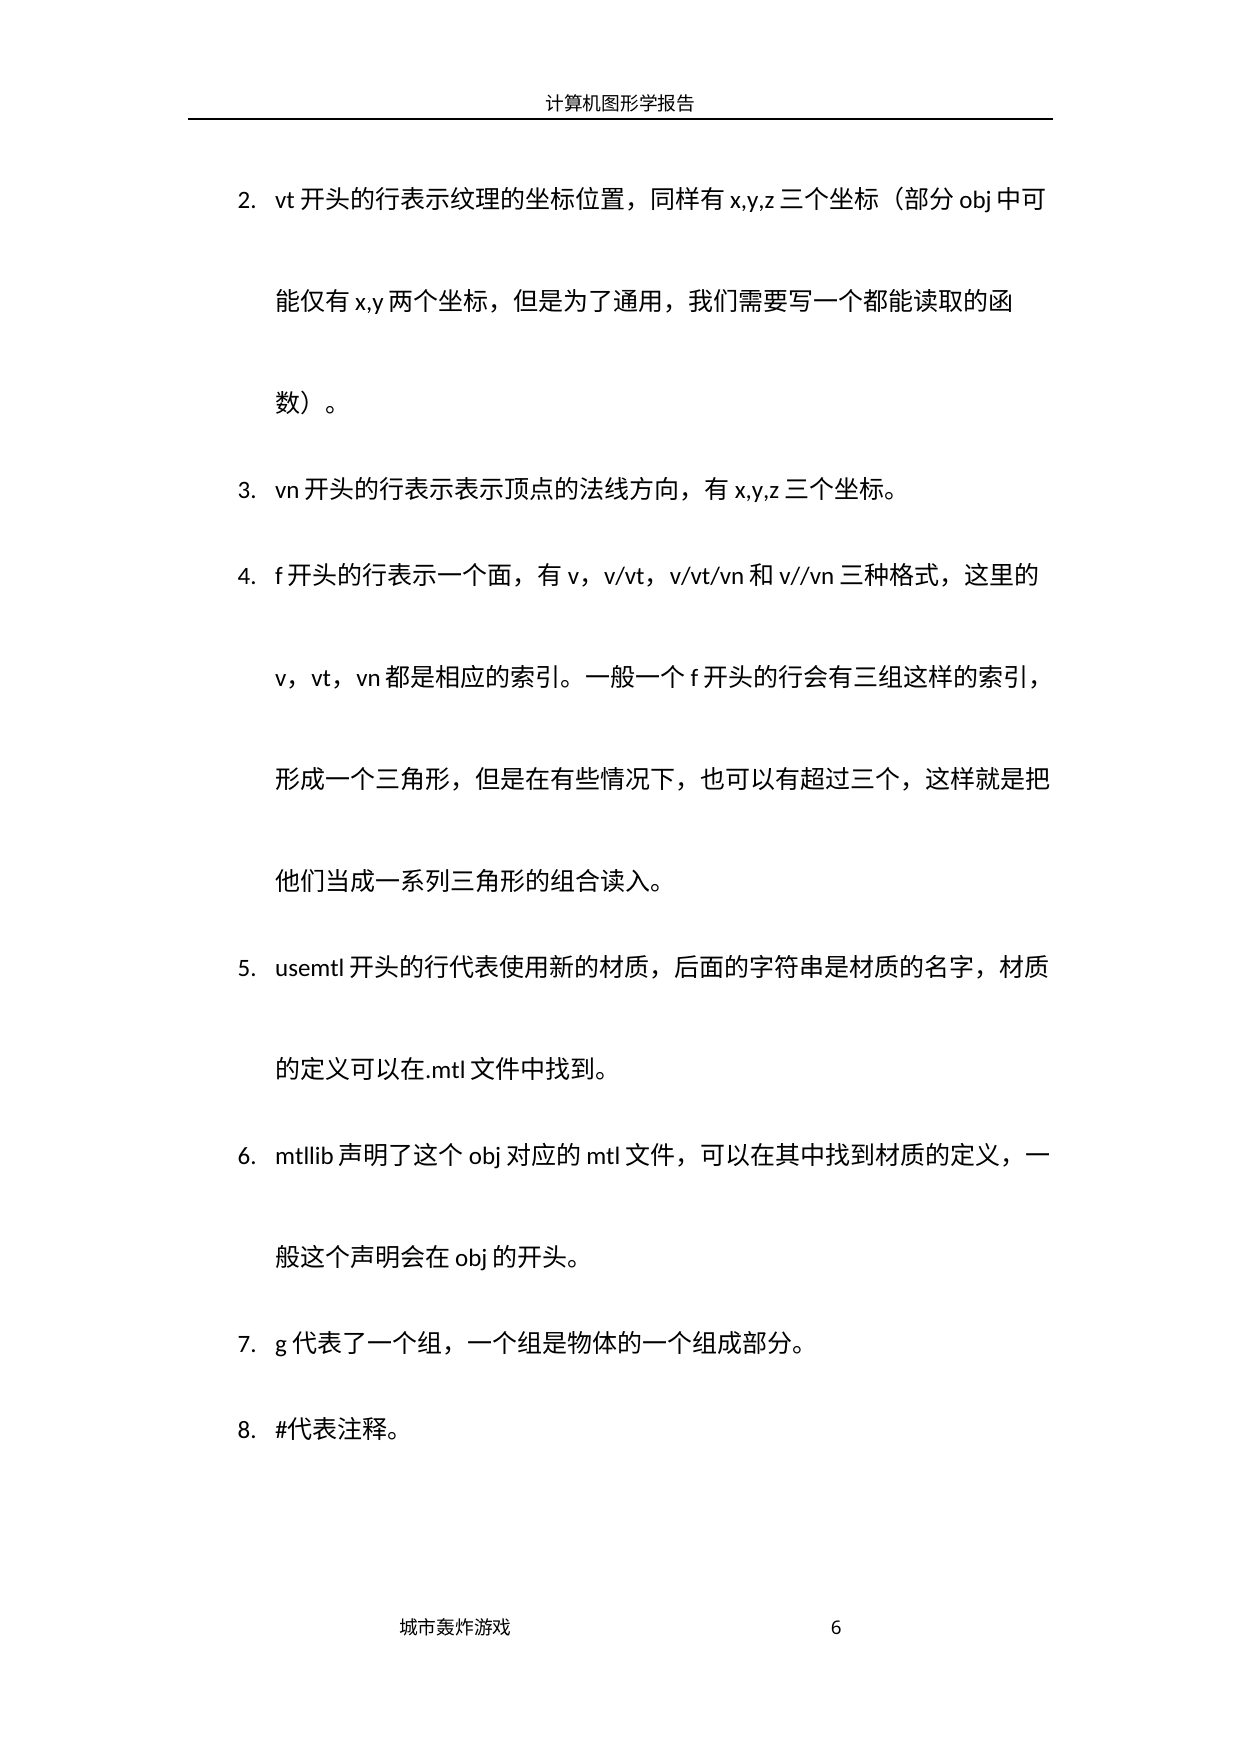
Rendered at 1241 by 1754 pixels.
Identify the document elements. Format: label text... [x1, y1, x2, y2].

list usemtl开头的行代表使用新的材质，后面的字符串是材质的名字，材质的定义可以在.mtl文件中找到。 [237, 931, 1053, 1101]
list vt开头的行表示纹理的坐标位置，同样有x,y,z三个坐标（部分obj中可能仅有x,y两个坐标，但是为了通用，我们需要写一个都能读取的函数）。 [237, 164, 1053, 436]
list #代表注释。 [237, 1393, 1053, 1461]
list g代表了一个组，一个组是物体的一个组成部分。 [237, 1307, 1053, 1375]
list f开头的行表示一个面，有v，v/vt，v/vt/vn和v//vn三种格式，这里的v，vt，vn都是相应的索引。一般一个f开头的行会有三组这样的索引，形成一个三角形，但是在有些情况下，也可以有超过三个，这样就是把他们当成一系列三角形的组合读入。 [237, 540, 1053, 913]
list vn开头的行表示表示顶点的法线方向，有x,y,z三个坐标。 [237, 454, 1053, 522]
list mtllib声明了这个obj对应的mtl文件，可以在其中找到材质的定义，一般这个声明会在obj的开头。 [237, 1119, 1053, 1289]
